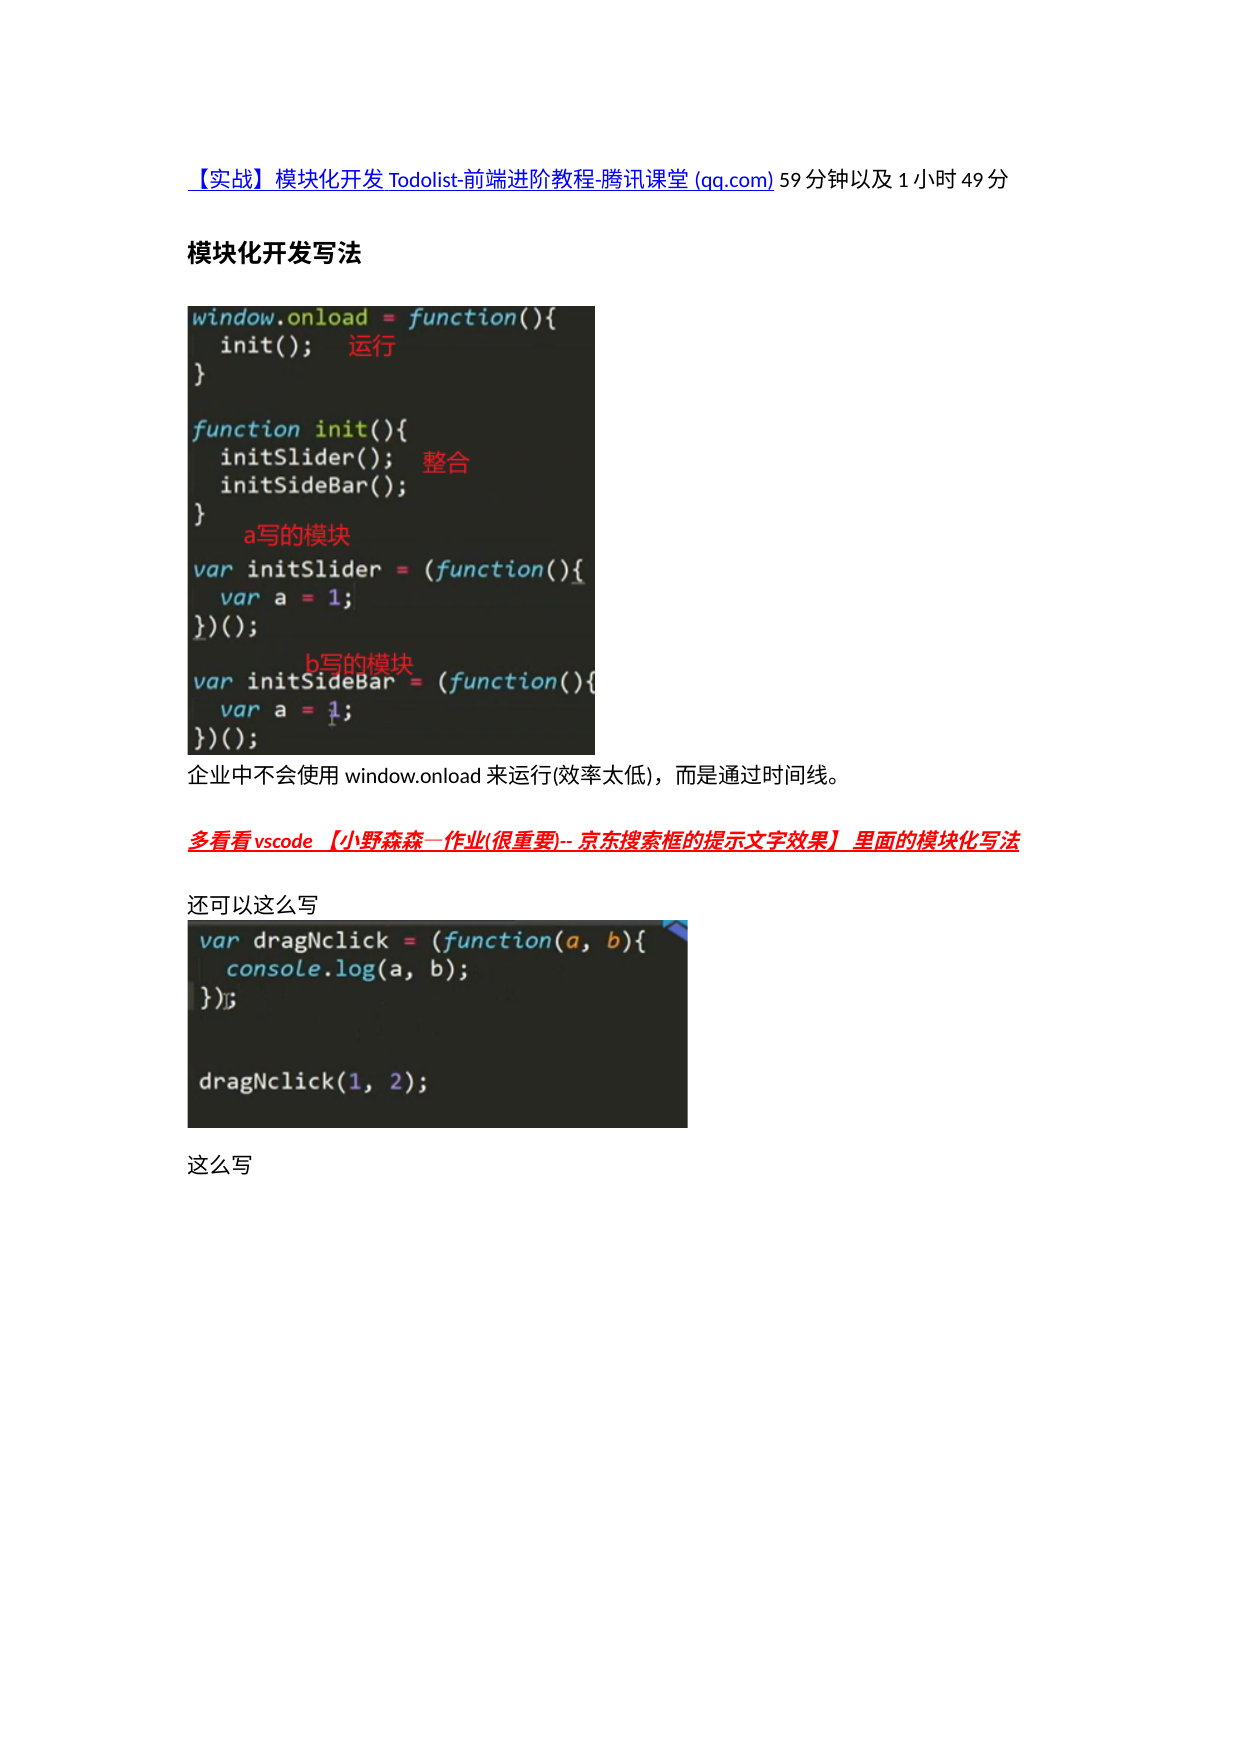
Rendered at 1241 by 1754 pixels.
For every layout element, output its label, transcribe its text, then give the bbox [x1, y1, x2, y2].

text 这么写 [187, 1148, 1053, 1181]
picture [187, 920, 688, 1128]
text 企业中不会使用window.onload 来运行(效率太低)，而是通过时间线。 [187, 758, 1053, 791]
text 【实战】模块化开发Todolist-前端进阶教程-腾讯课堂 (qq.com) 59分钟以及1小时49分 [187, 162, 1053, 194]
subtitle 模块化开发写法 [187, 219, 1053, 284]
text 多看看vscode 【小野森森—作业(很重要)-- 京东搜索框的提示文字效果】 里面的模块化写法 [187, 823, 1053, 856]
picture [187, 306, 595, 755]
text 还可以这么写 [187, 888, 1053, 921]
